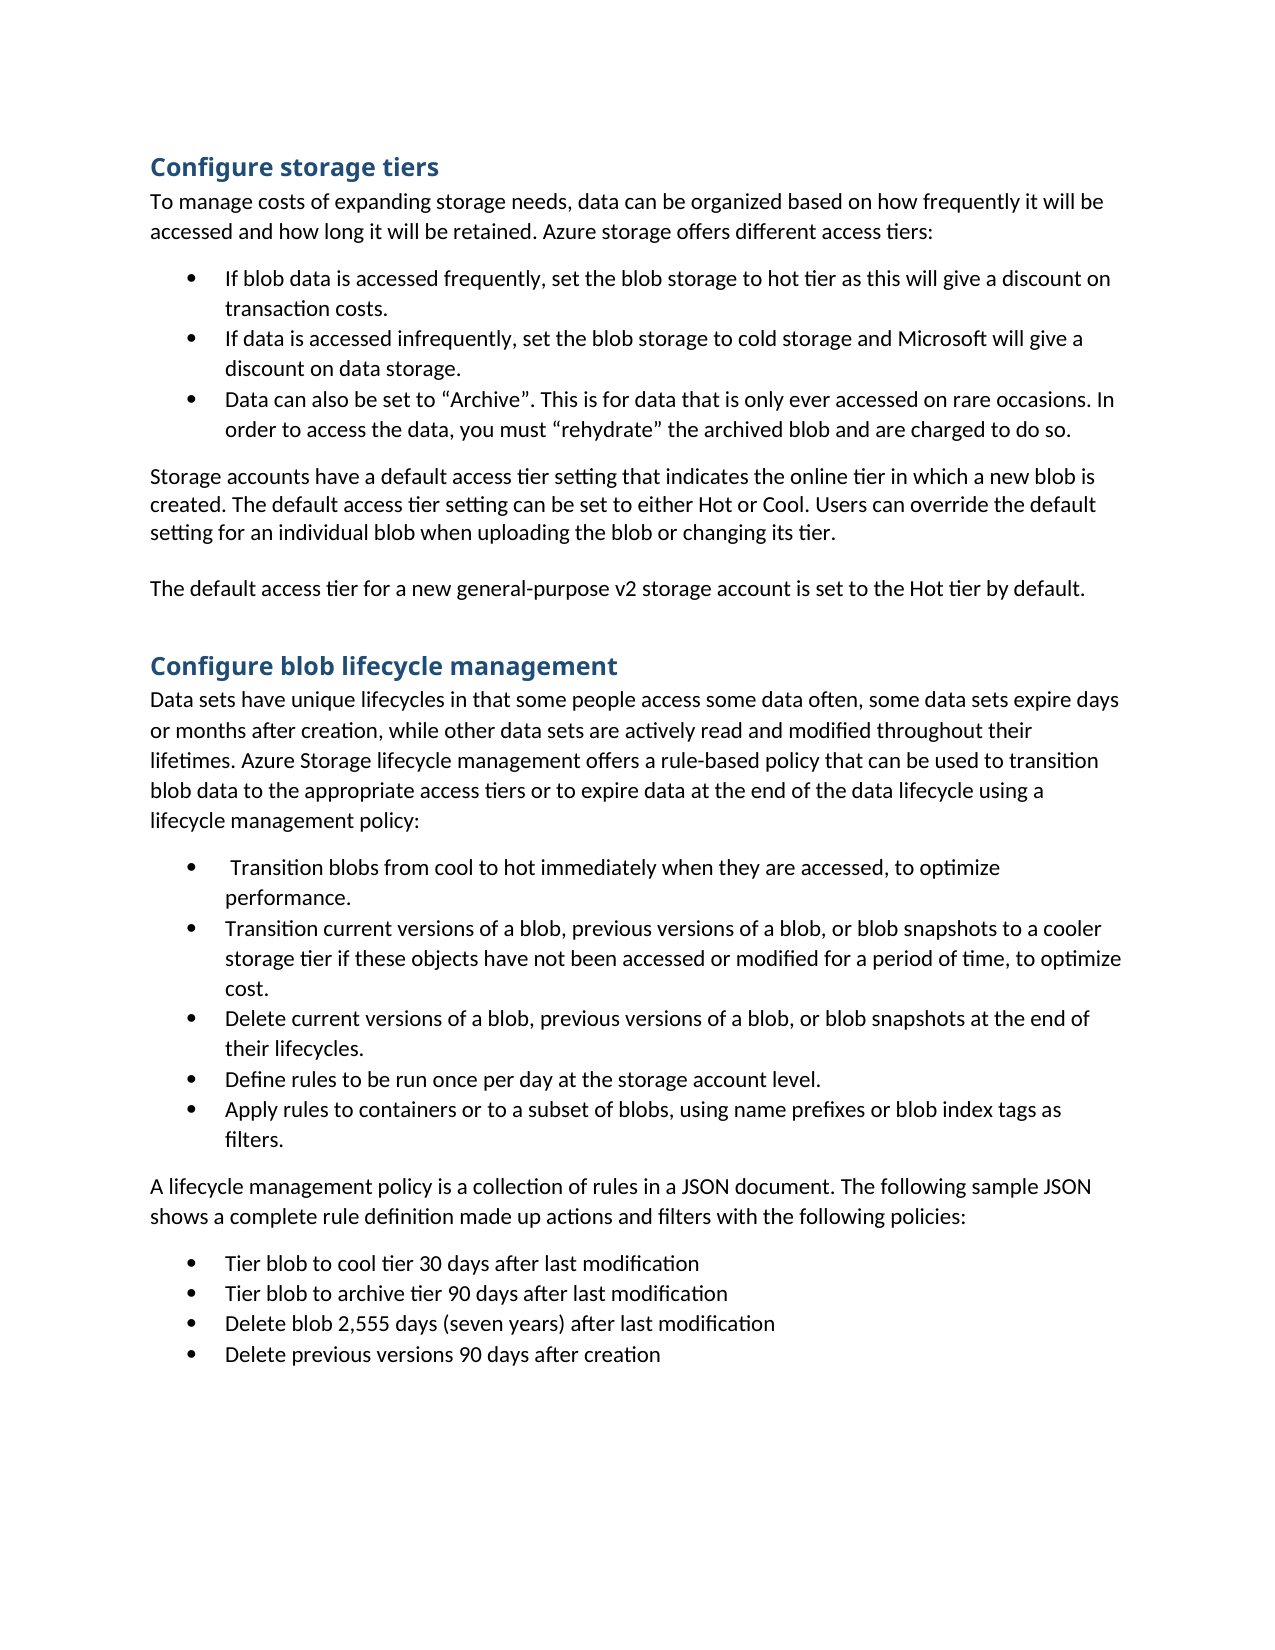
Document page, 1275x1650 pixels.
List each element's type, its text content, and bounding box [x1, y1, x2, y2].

text Data sets have unique lifecycles in that some people access some data often, some data sets expire days or months after creation, while other data sets are actively read and modified throughout their lifetimes. Azure Storage lifecycle management offers a rule-based policy that can be used to transition blob data to the appropriate access tiers or to expire data at the end of the data lifecycle using a lifecycle management policy: [150, 686, 1125, 834]
list Tier blob to cool tier 30 days after last modification [187, 1249, 1125, 1277]
list Data can also be set to “Archive”. This is for data that is only ever accessed on rare occasions. In order to access the data, you must “rehydrate” the archived blob and are charged to do so. [187, 385, 1125, 443]
text Storage accounts have a default access tier setting that indicates the online tier in which a new blob is created. The default access tier setting can be set to either Hot or Cool. Users can override the default setting for an individual blob when uploading the blob or changing its tier. [150, 462, 1125, 546]
list If data is accessed infrequently, set the blob storage to cold storage and Microsoft will give a discount on data storage. [187, 324, 1125, 382]
list Tier blob to archive tier 90 days after last modification [187, 1279, 1125, 1307]
text To manage costs of expanding storage needs, data can be organized based on how frequently it will be accessed and how long it will be retained. Azure storage offers different access tiers: [150, 187, 1125, 245]
subtitle Configure blob lifecycle management [150, 649, 1125, 683]
list Delete previous versions 90 days after creation [187, 1340, 1125, 1368]
list Apply rules to containers or to a subset of blobs, using name prefixes or blob index tags as filters. [187, 1095, 1125, 1153]
list If blob data is accessed frequently, set the blob storage to hot tier as this will give a discount on transaction costs. [187, 264, 1125, 322]
list Delete blob 2,555 days (seven years) after last modification [187, 1309, 1125, 1337]
list Transition current versions of a blob, previous versions of a blob, or blob snapshots to a cooler storage tier if these objects have not been accessed or modified for a period of time, to optimize cost. [187, 914, 1125, 1002]
list Define rules to be run once per day at the storage account level. [187, 1065, 1125, 1093]
text The default access tier for a new general-purpose v2 storage account is set to the Hot tier by default. [150, 574, 1125, 602]
list Transition blobs from cool to hot immediately when they are accessed, to optimize performance. [187, 853, 1125, 911]
text A lifecycle management policy is a collection of rules in a JSON document. The following sample JSON shows a complete rule definition made up actions and filters with the following policies: [150, 1172, 1125, 1230]
subtitle Configure storage tiers [150, 150, 1125, 184]
list Delete current versions of a blob, previous versions of a blob, or blob snapshots at the end of their lifecycles. [187, 1004, 1125, 1062]
